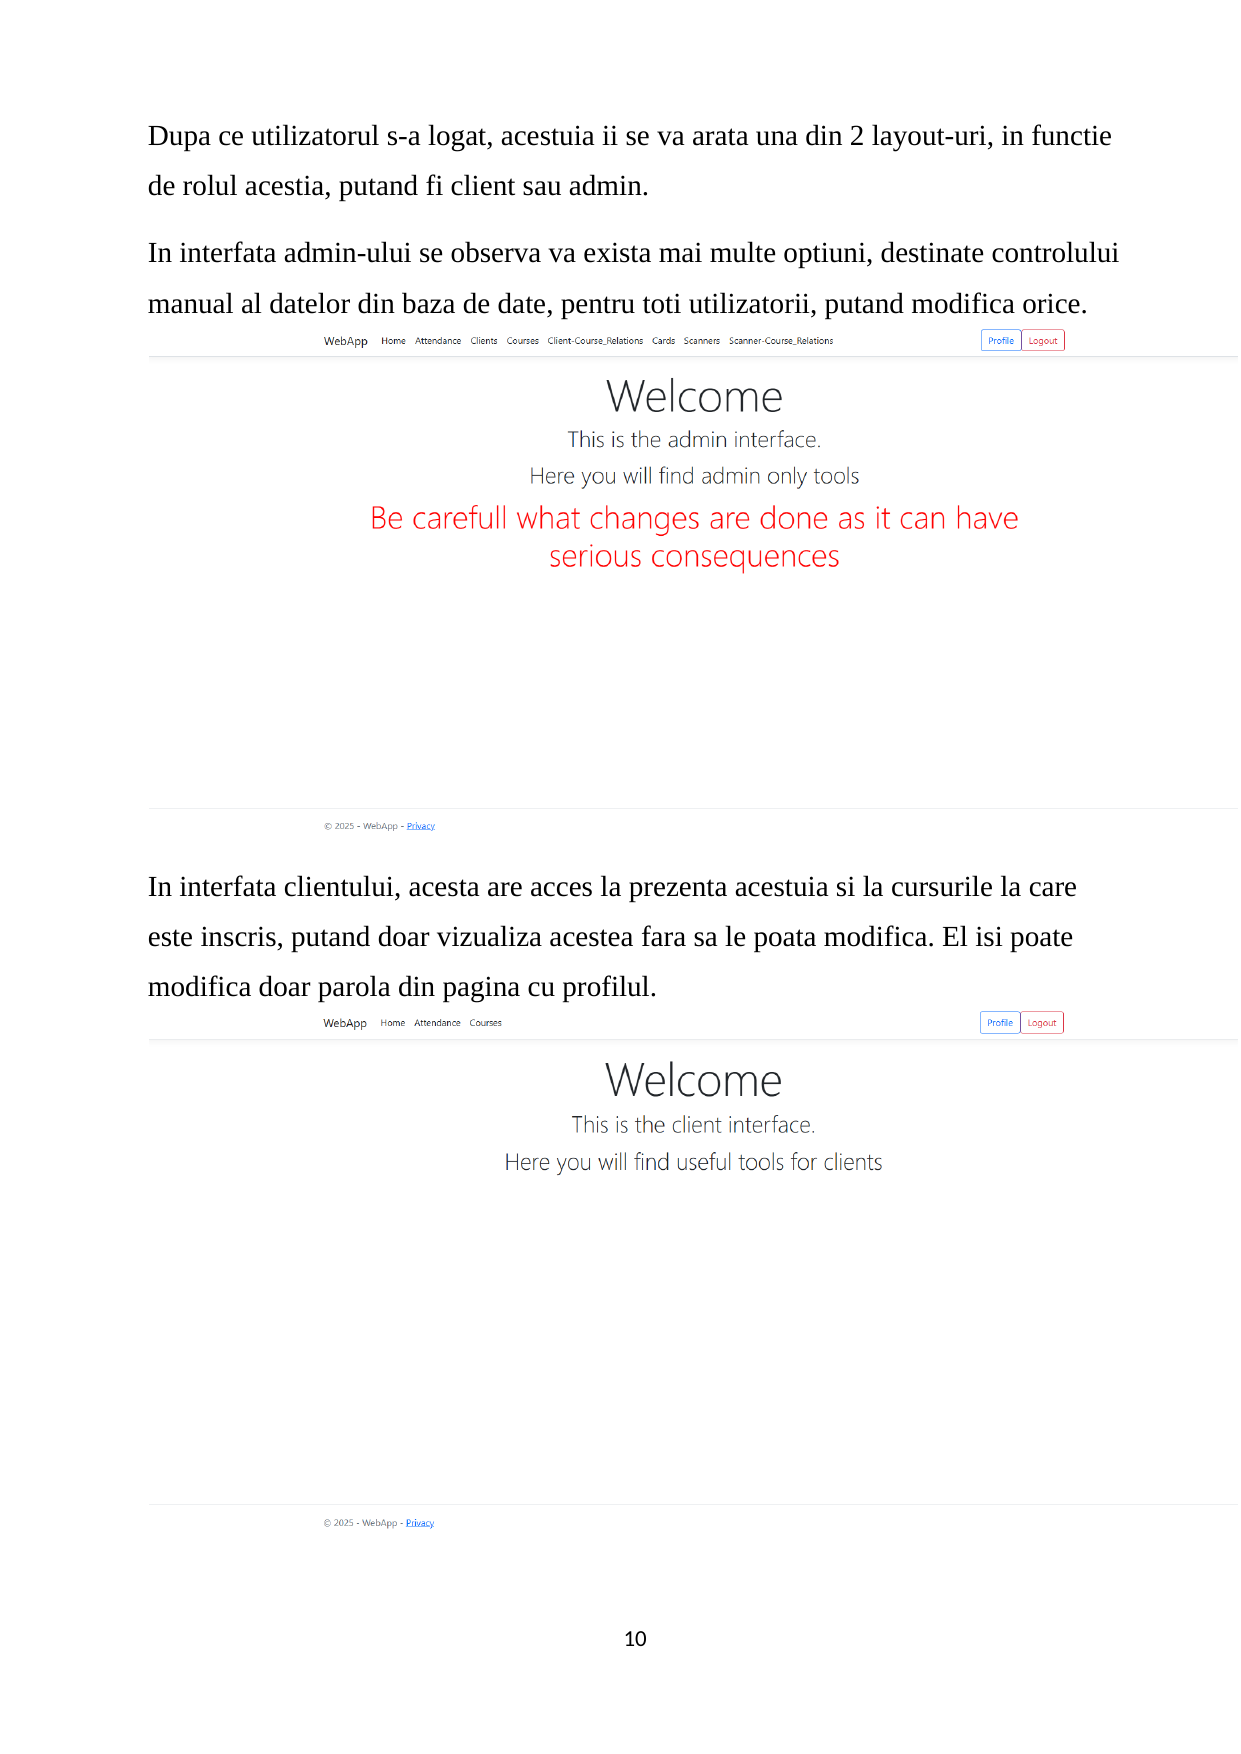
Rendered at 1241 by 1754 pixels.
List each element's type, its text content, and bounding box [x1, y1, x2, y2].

picture [149, 1009, 1238, 1536]
picture [149, 327, 1238, 839]
text In interfata clientului, acesta are acces la prezenta acestuia si la cursurile la care este inscris, putand doar vizualiza acestea fara sa le poata modifica. El isi poate modifica doar parola din pagina cu profilul. [148, 869, 1122, 1003]
text Dupa ce utilizatorul s-a logat, acestuia ii se va arata una din 2 layout-uri, in functie de rolul acestia, putand fi client sau admin. [148, 118, 1122, 202]
text In interfata admin-ului se observa va exista mai multe optiuni, destinate controlului manual al datelor din baza de date, pentru toti utilizatorii, putand modifica orice. [148, 235, 1122, 319]
